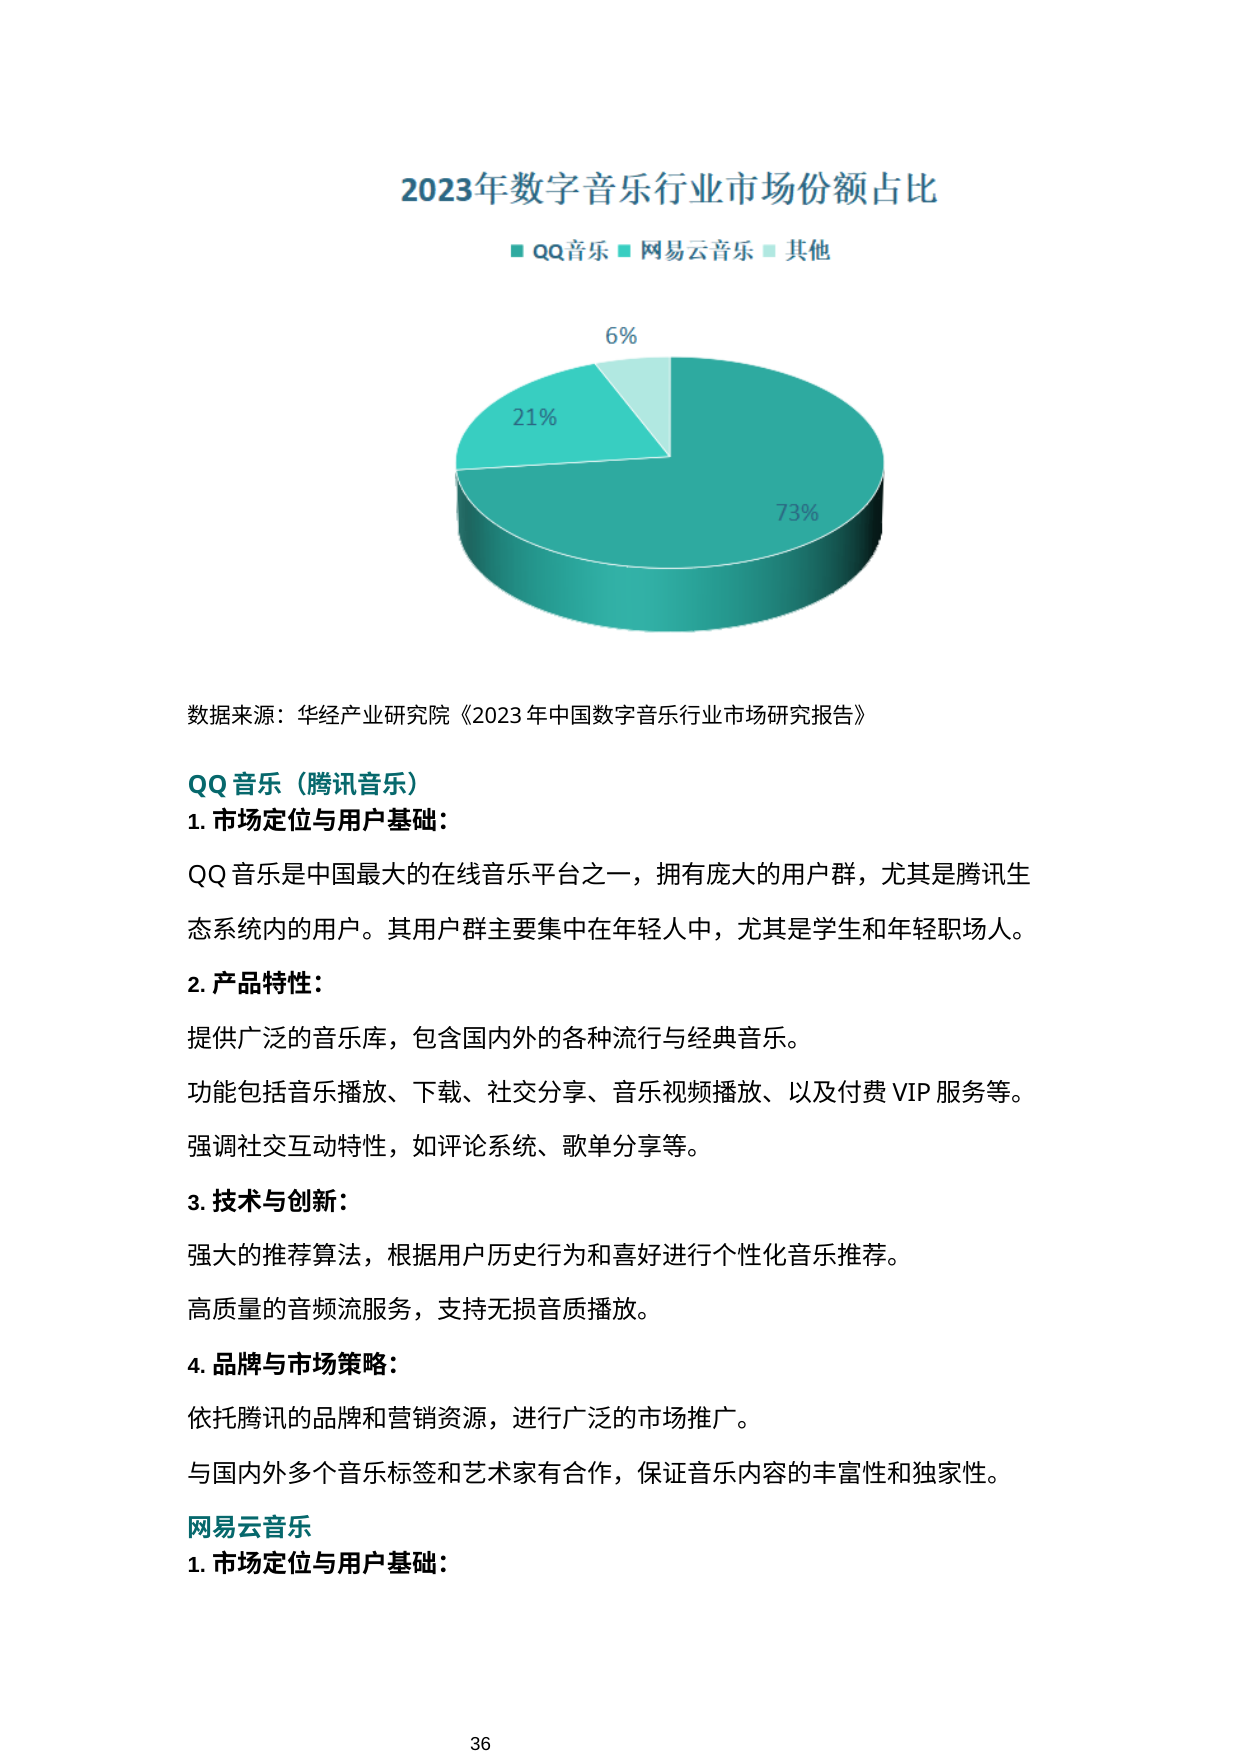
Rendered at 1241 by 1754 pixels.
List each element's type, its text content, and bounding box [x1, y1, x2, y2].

text 强大的推荐算法，根据用户历史行为和喜好进行个性化音乐推荐。 [187, 1236, 1053, 1272]
text 提供广泛的音乐库，包含国内外的各种流行与经典音乐。 [187, 1018, 1053, 1054]
text QQ音乐（腾讯音乐） [187, 764, 1053, 801]
text QQ音乐是中国最大的在线音乐平台之一，拥有庞大的用户群，尤其是腾讯生态系统内的用户。其用户群主要集中在年轻人中，尤其是学生和年轻职场人。 [187, 855, 1053, 946]
text 强调社交互动特性，如评论系统、歌单分享等。 [187, 1127, 1053, 1163]
text 与国内外多个音乐标签和艺术家有合作，保证音乐内容的丰富性和独家性。 [187, 1453, 1053, 1489]
text 高质量的音频流服务，支持无损音质播放。 [187, 1290, 1053, 1326]
text 功能包括音乐播放、下载、社交分享、音乐视频播放、以及付费VIP服务等。 [187, 1072, 1053, 1109]
picture [187, 150, 1153, 699]
text 数据来源：华经产业研究院《2023年中国数字音乐行业市场研究报告》 [187, 699, 1053, 730]
list 市场定位与用户基础： [187, 801, 1053, 837]
text 网易云音乐 [187, 1507, 1053, 1544]
text 依托腾讯的品牌和营销资源，进行广泛的市场推广。 [187, 1399, 1053, 1435]
list 技术与创新： [187, 1181, 1053, 1217]
list 产品特性： [187, 964, 1053, 1000]
list 市场定位与用户基础： [187, 1544, 1053, 1580]
list 品牌与市场策略： [187, 1344, 1053, 1381]
